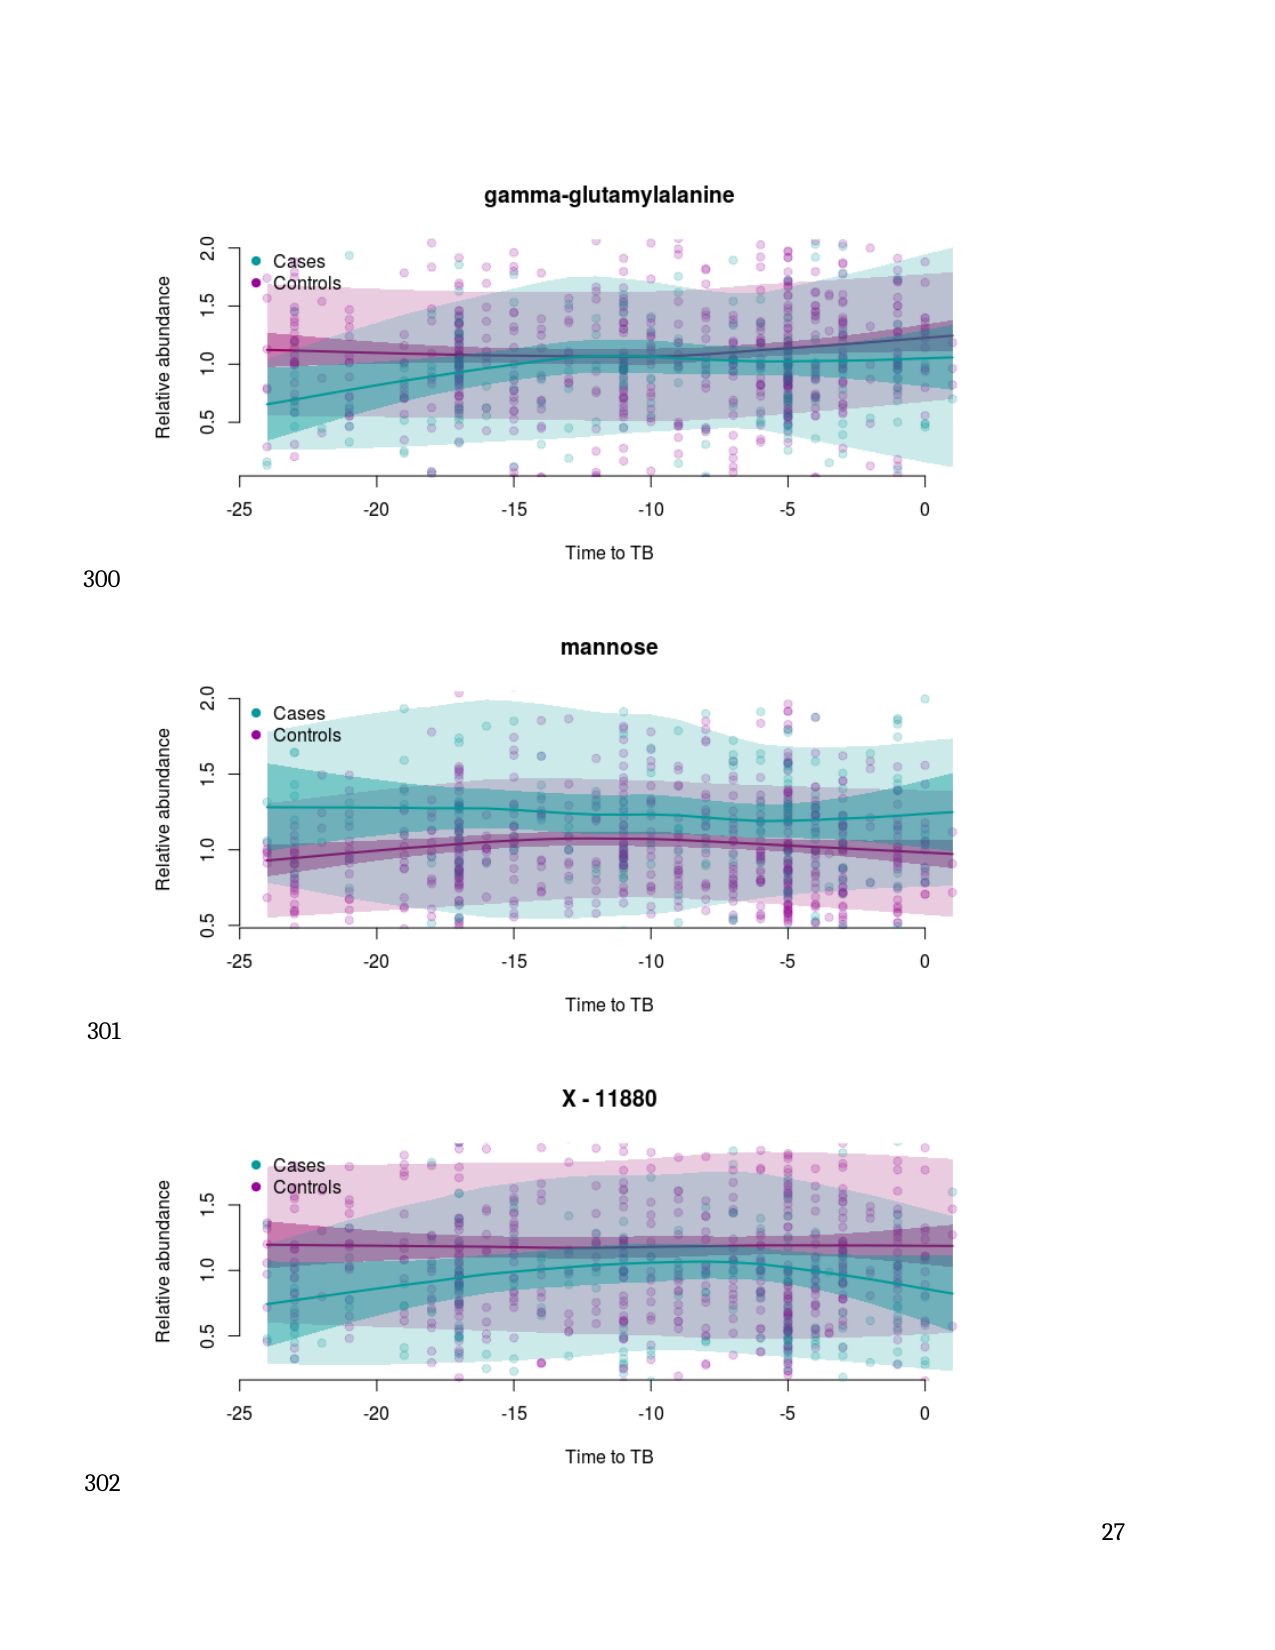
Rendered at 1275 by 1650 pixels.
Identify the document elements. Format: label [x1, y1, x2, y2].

picture [150, 150, 1025, 588]
picture [150, 1053, 1025, 1492]
picture [150, 601, 1025, 1040]
